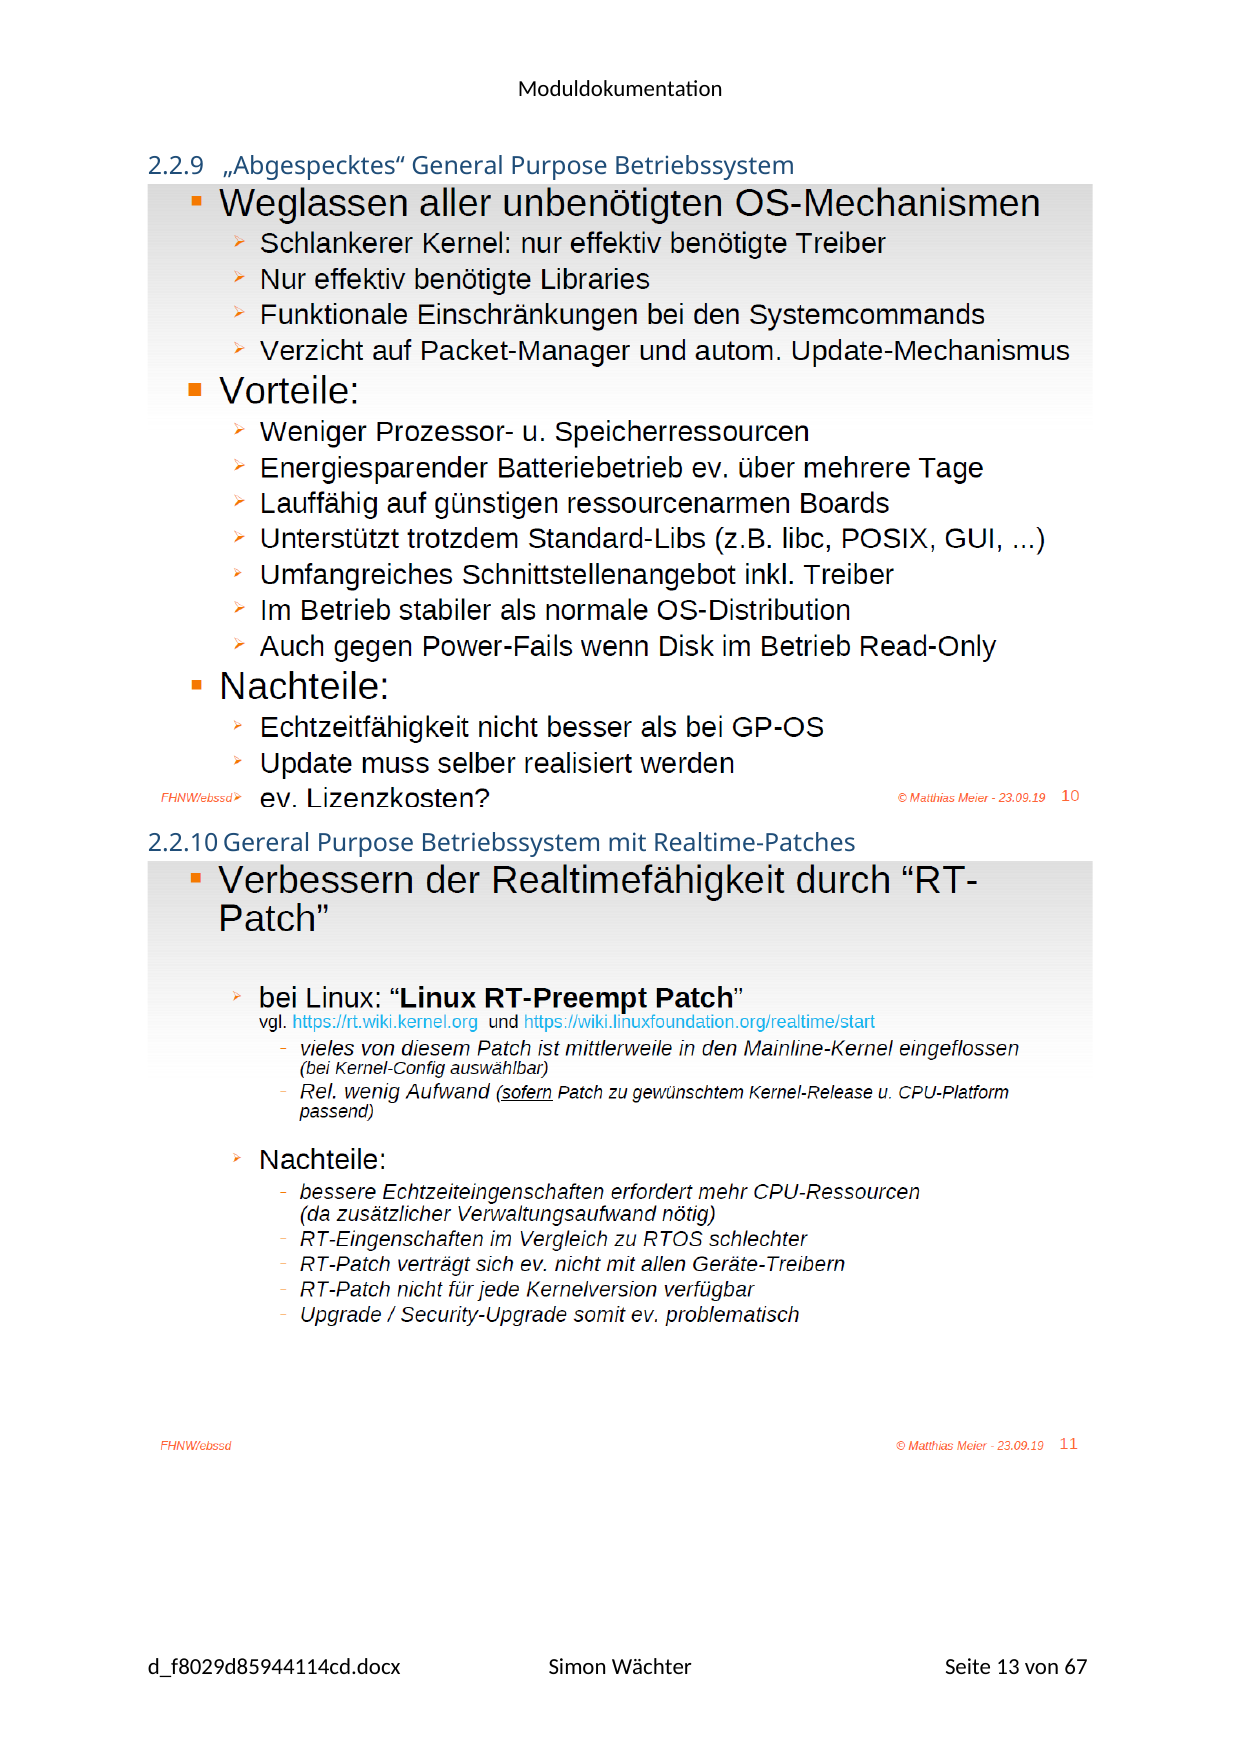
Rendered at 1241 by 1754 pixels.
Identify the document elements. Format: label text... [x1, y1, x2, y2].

picture [147, 184, 1093, 807]
picture [147, 861, 1093, 1454]
subtitle Gereral Purpose Betriebssystem mit Realtime-Patches [148, 825, 1093, 859]
subtitle „Abgespecktes“ General Purpose Betriebssystem [148, 148, 1093, 182]
